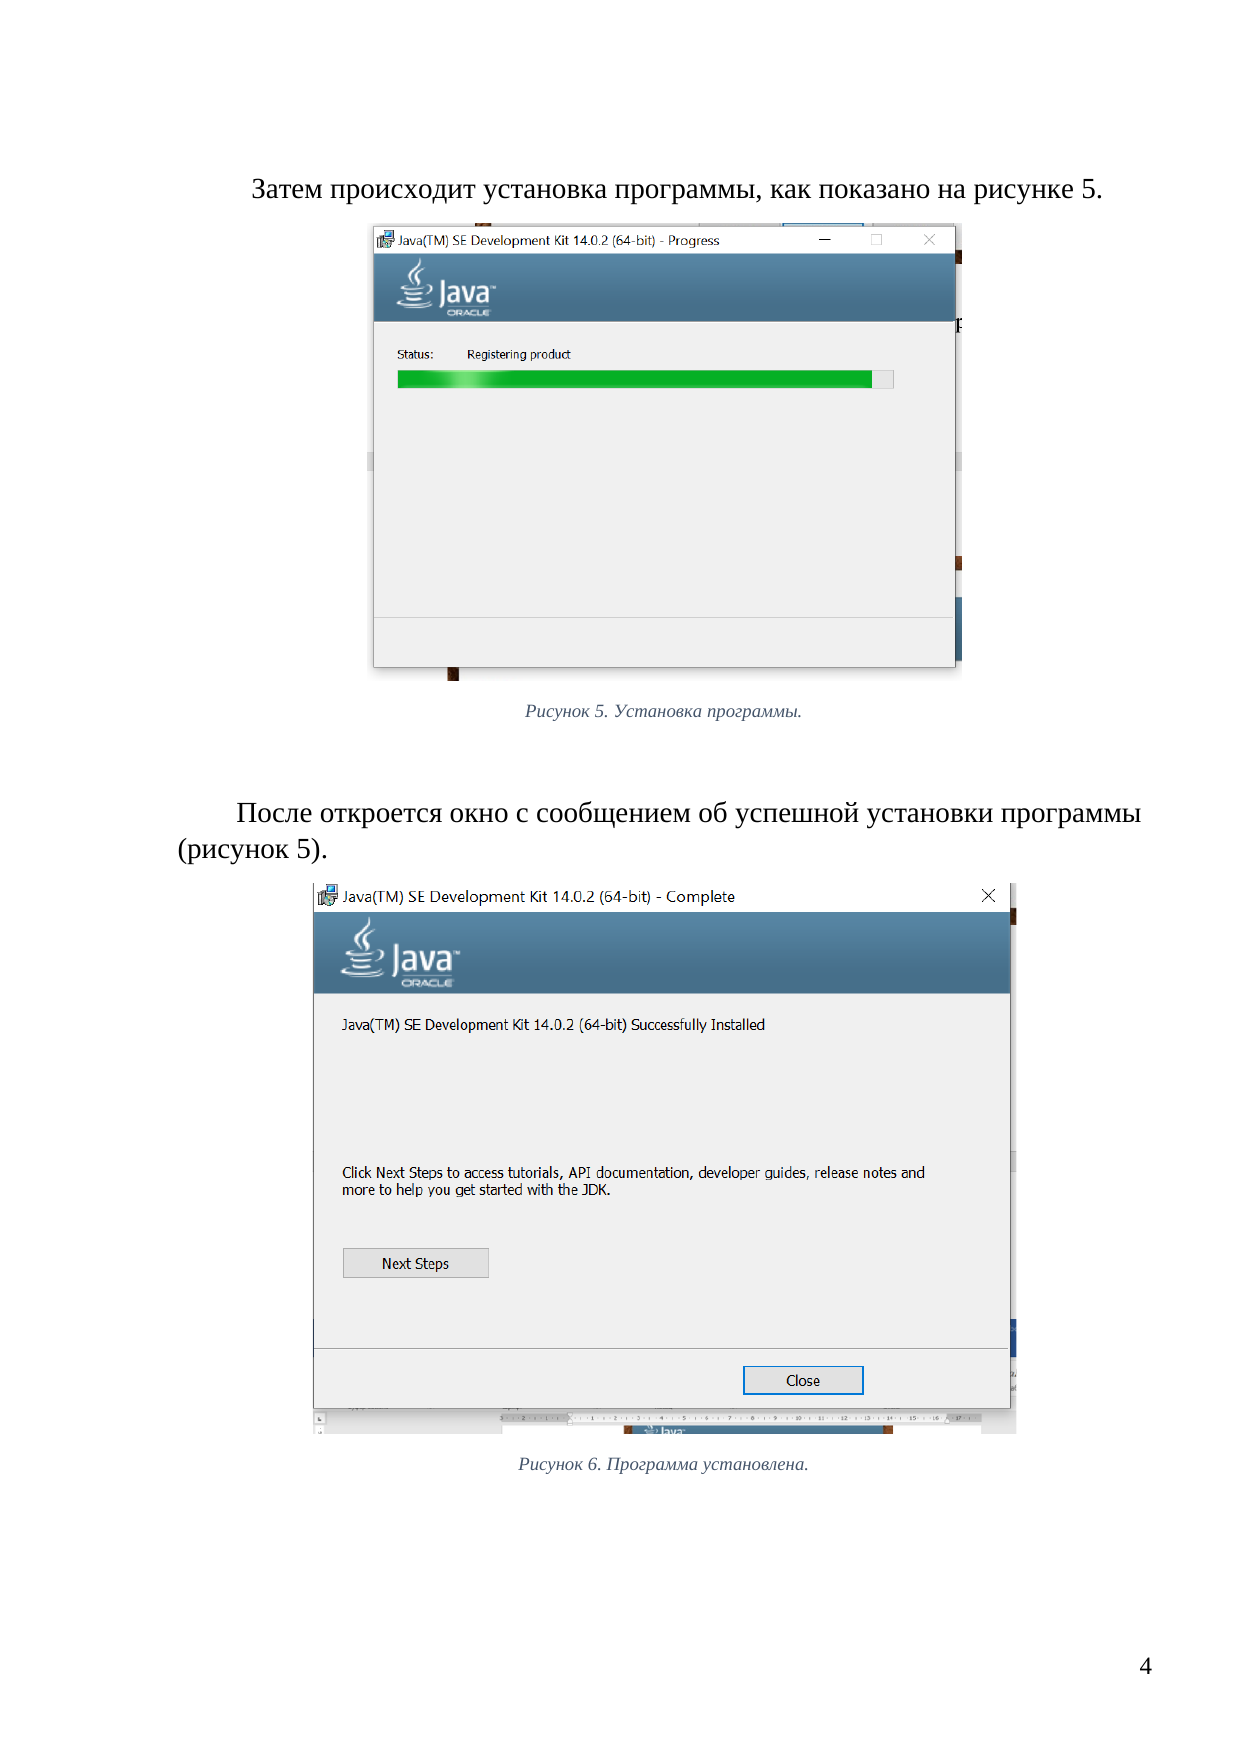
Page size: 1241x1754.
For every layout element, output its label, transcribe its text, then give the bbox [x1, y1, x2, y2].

picture [312, 883, 1017, 1434]
picture [367, 223, 962, 681]
text Затем происходит установка программы, как показано на рисунке 5. [177, 171, 1152, 204]
text После откроется окно с сообщением об успешной установки программы (рисунок 5). [177, 795, 1152, 865]
